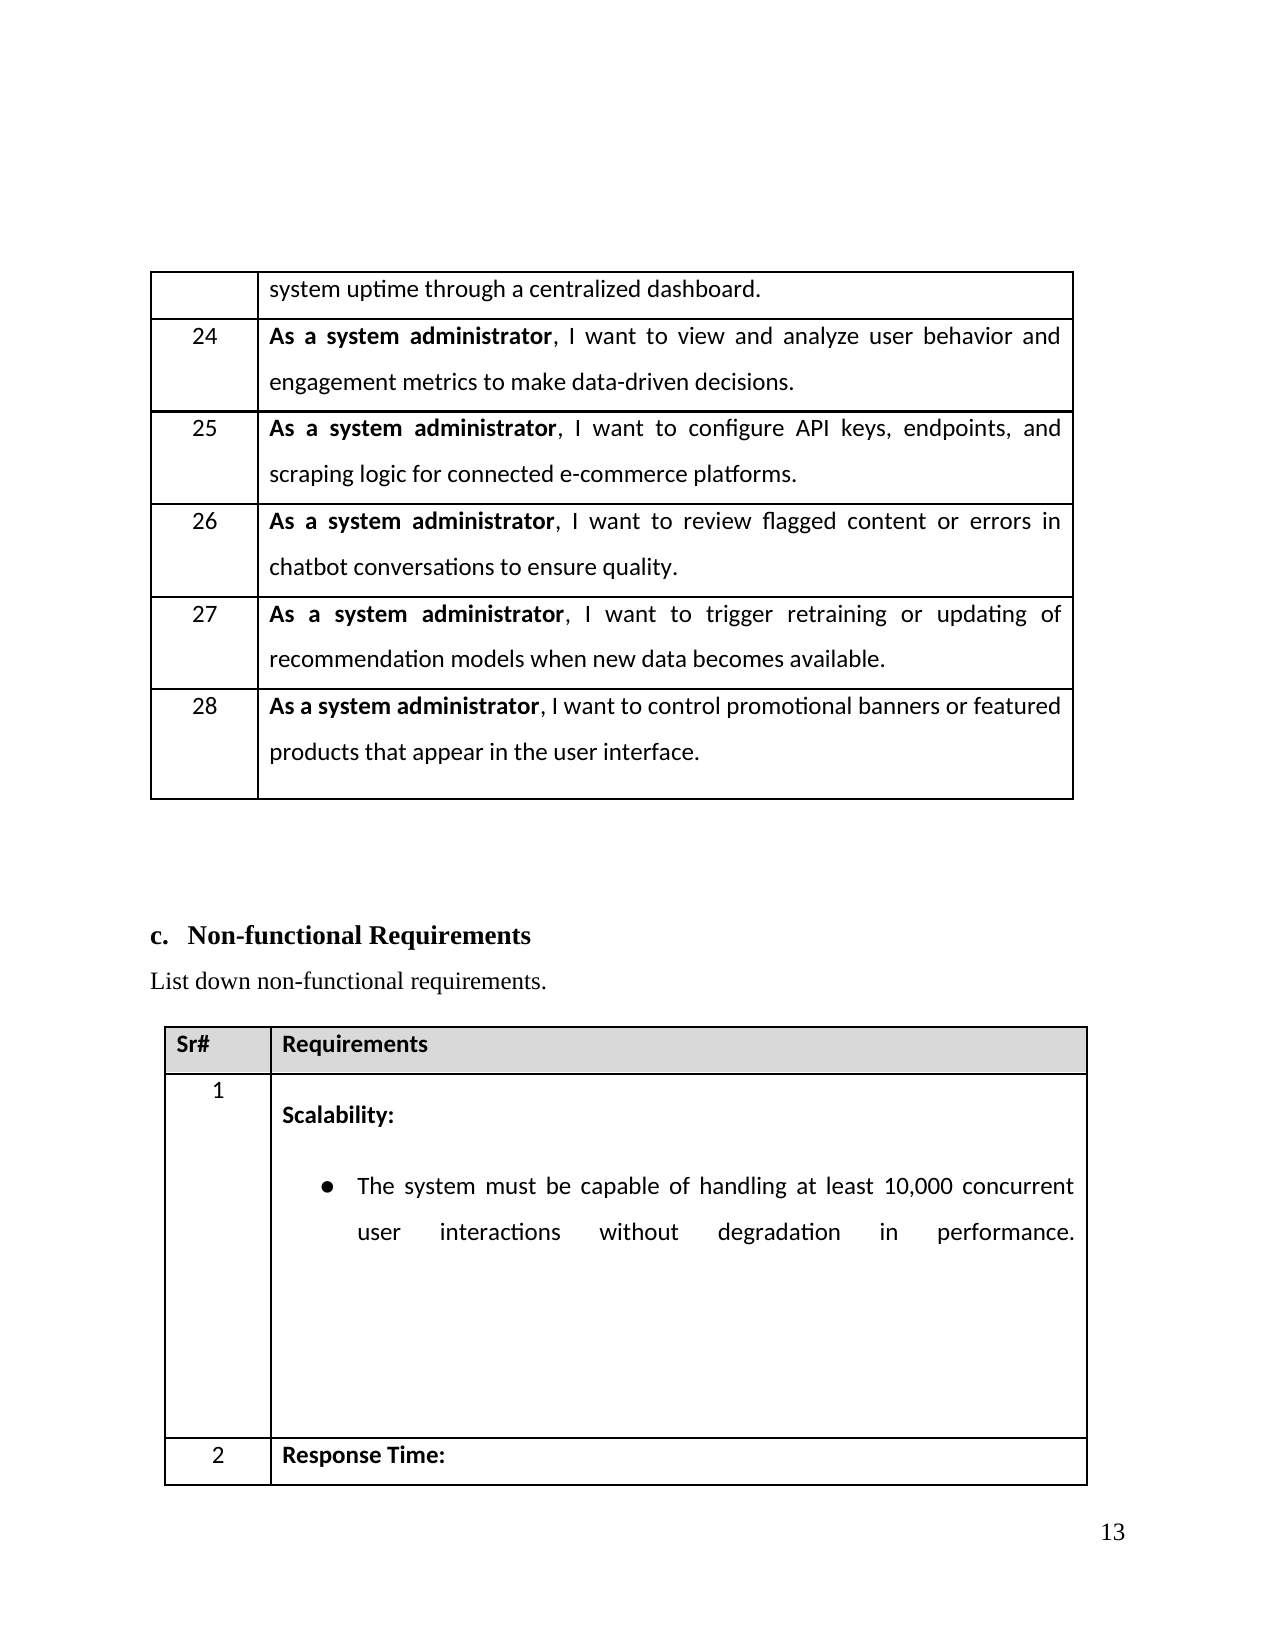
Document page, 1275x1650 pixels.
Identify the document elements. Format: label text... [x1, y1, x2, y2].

table_header Sr# [166, 1028, 270, 1072]
table_cell 24 [152, 320, 257, 410]
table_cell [259, 273, 1072, 318]
table_cell 27 [152, 598, 257, 688]
table_header Requirements [272, 1028, 1086, 1072]
subtitle Non-functional Requirements [150, 919, 1125, 950]
table_cell 23 [152, 273, 257, 318]
table_cell 26 [152, 505, 257, 596]
table_cell As a system administrator, I want to review flagged content or errors in chatbot conversations to ensure quality. [259, 505, 1072, 596]
table_cell 28 [152, 690, 257, 797]
table_cell As a system administrator, I want to view and analyze user behavior and engagement metrics to make data-driven decisions. [259, 320, 1072, 410]
table_cell 1 [166, 1075, 270, 1437]
table_cell As a system administrator, I want to configure API keys, endpoints, and scraping logic for connected e-commerce platforms. [259, 413, 1072, 503]
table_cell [272, 1439, 1086, 1484]
text List down non-functional requirements. [150, 966, 1125, 994]
table_cell Scalability: The system must be capable of handling at least 10,000 concurrent user interactions without degradation in performance. [272, 1075, 1086, 1437]
table_cell As a system administrator, I want to control promotional banners or featured products that appear in the user interface. [259, 690, 1072, 797]
table_cell 25 [152, 413, 257, 503]
table_cell 2 [166, 1439, 270, 1484]
table_cell As a system administrator, I want to trigger retraining or updating of recommendation models when new data becomes available. [259, 598, 1072, 688]
